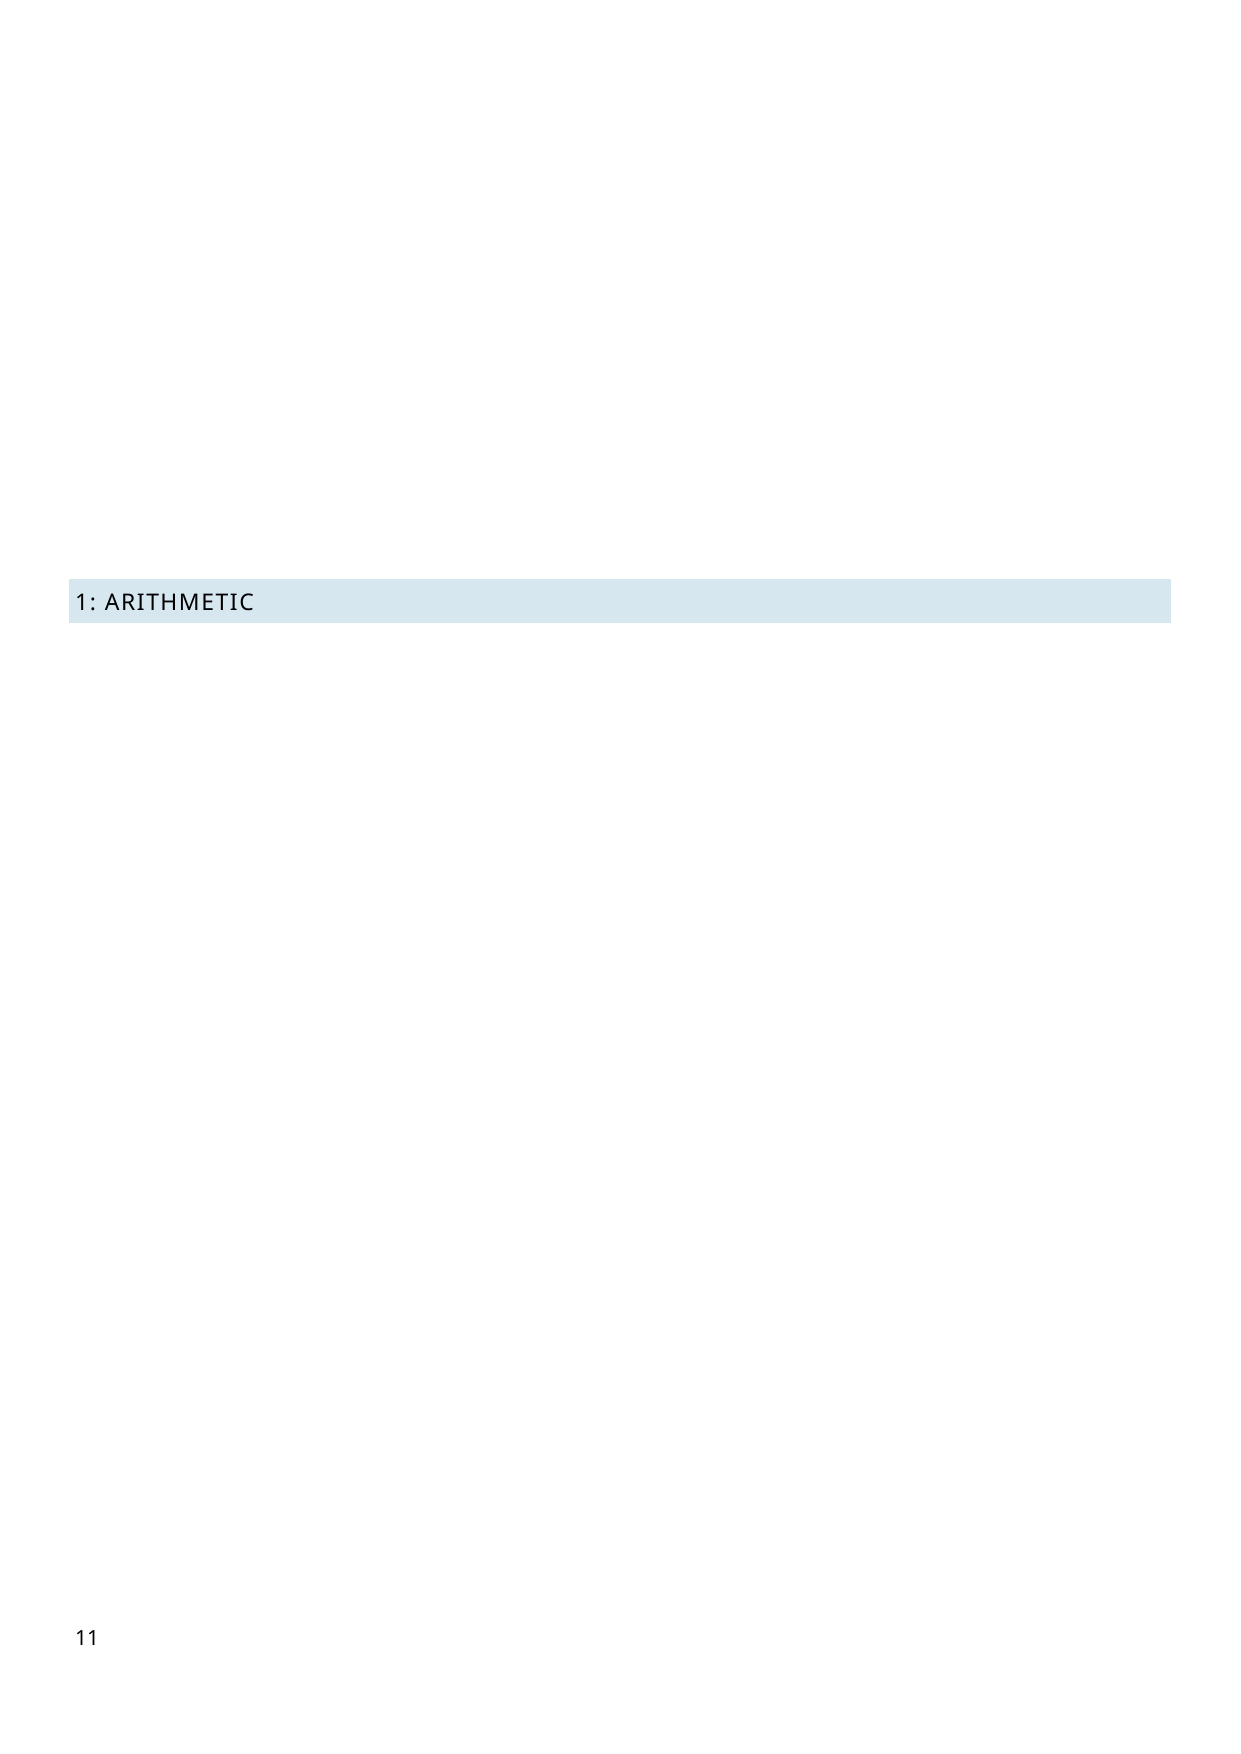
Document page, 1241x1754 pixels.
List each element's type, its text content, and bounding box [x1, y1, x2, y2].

subtitle 1: Arithmetic [75, 586, 1165, 617]
